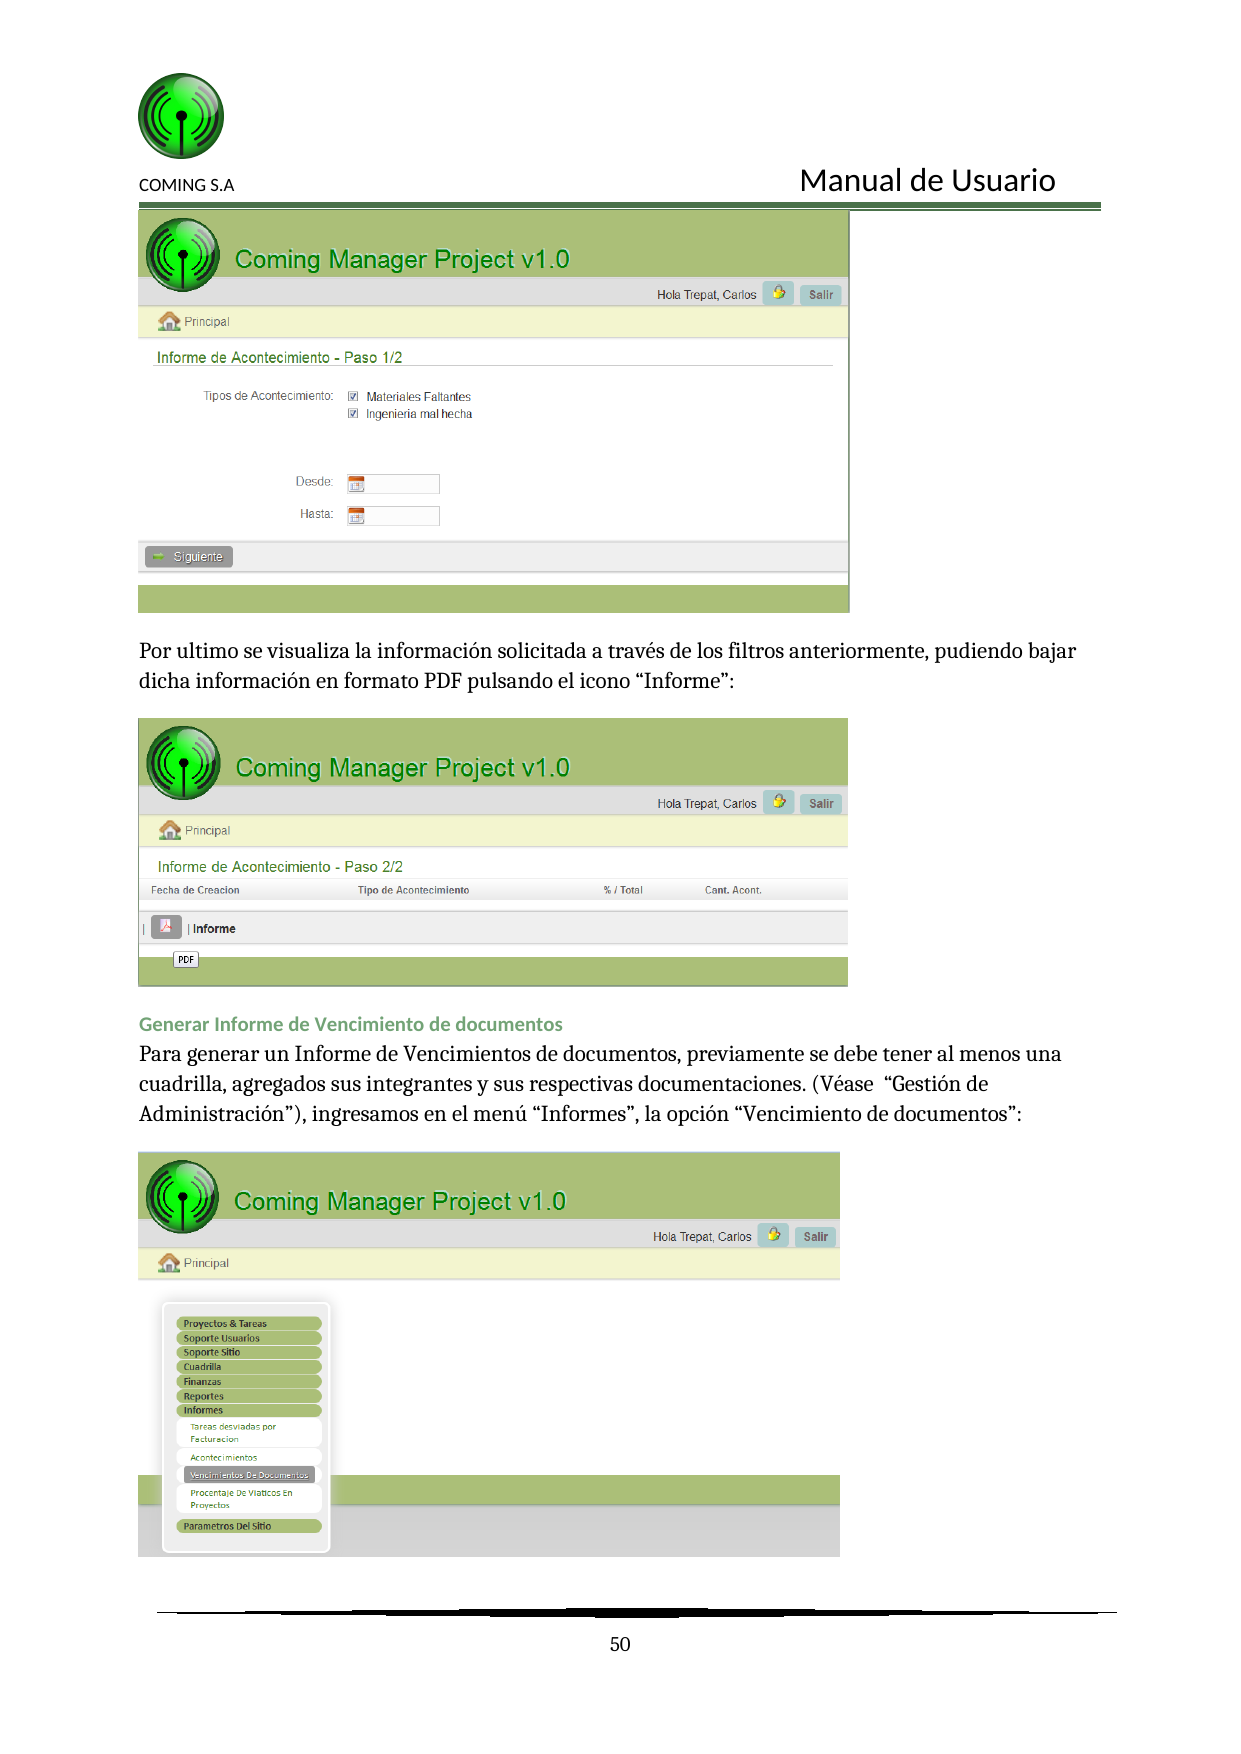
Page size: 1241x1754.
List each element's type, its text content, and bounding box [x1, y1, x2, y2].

picture [138, 1151, 840, 1557]
picture [138, 73, 224, 159]
text Para generar un Informe de Vencimientos de documentos, previamente se debe tener al menos una cuadrilla, agregados sus integrantes y sus respectivas documentaciones. (Véase “Gestión de Administración”), ingresamos en el menú “Informes”, la opción “Vencimiento de documentos”: [139, 1040, 1101, 1127]
subtitle Generar Informe de Vencimiento de documentos [139, 1011, 1101, 1037]
picture [138, 718, 848, 987]
picture [138, 210, 850, 613]
text Por ultimo se visualiza la información solicitada a través de los filtros anteriormente, pudiendo bajar dicha información en formato PDF pulsando el icono “Informe”: [139, 638, 1101, 694]
